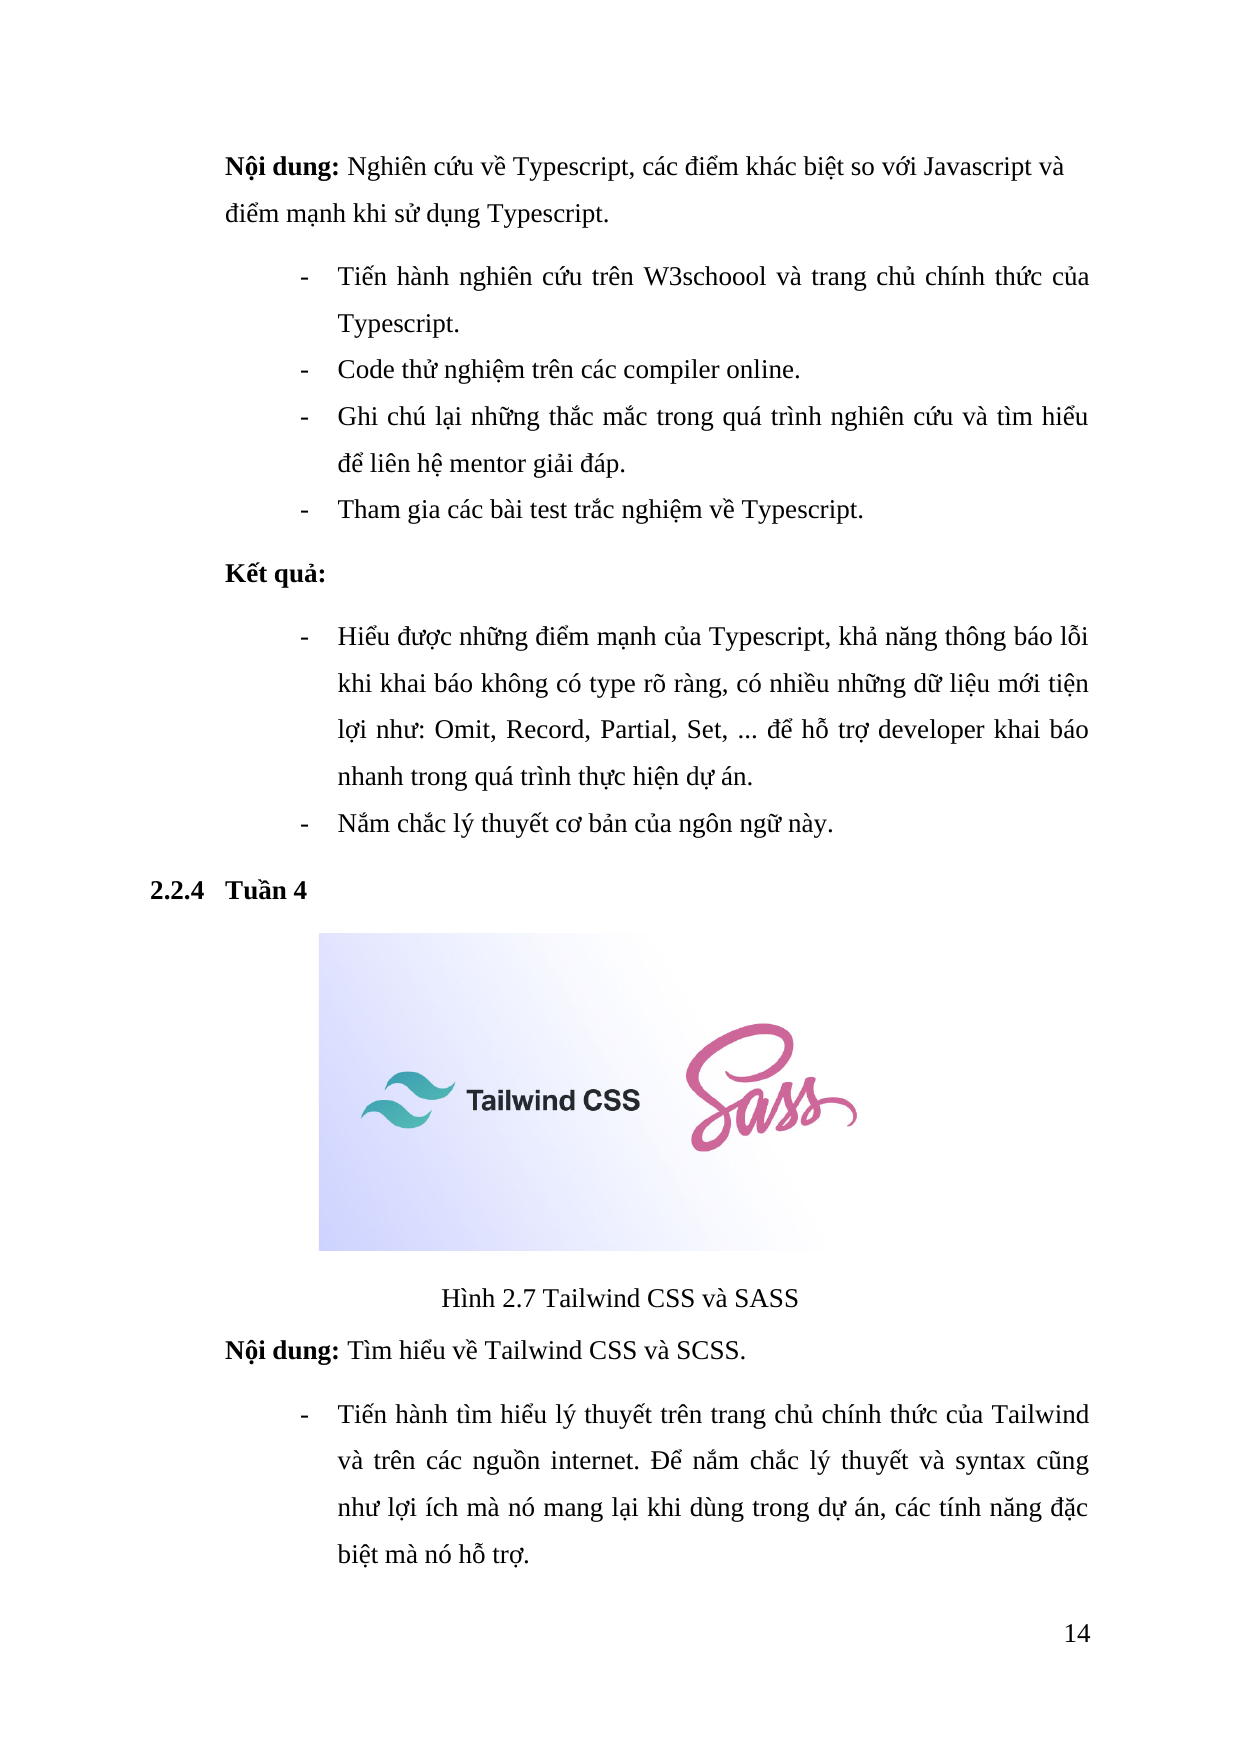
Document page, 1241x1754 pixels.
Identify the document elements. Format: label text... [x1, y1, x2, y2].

list Hiểu được những điểm mạnh của Typescript, khả năng thông báo lỗi khi khai báo không có type rõ ràng, có nhiều những dữ liệu mới tiện lợi như: Omit, Record, Partial, Set, ... để hỗ trợ developer khai báo nhanh trong quá trình thực hiện dự án. [300, 620, 1090, 791]
list Tiến hành nghiên cứu trên W3schoool và trang chủ chính thức của Typescript. [300, 260, 1090, 338]
picture [318, 933, 922, 1251]
list Tiến hành tìm hiểu lý thuyết trên trang chủ chính thức của Tailwind và trên các nguồn internet. Để nắm chắc lý thuyết và syntax cũng như lợi ích mà nó mang lại khi dùng trong dự án, các tính năng đặc biệt mà nó hỗ trợ. [300, 1398, 1090, 1569]
list Code thử nghiệm trên các compiler online. [300, 353, 1090, 384]
list Ghi chú lại những thắc mắc trong quá trình nghiên cứu và tìm hiểu để liên hệ mentor giải đáp. [300, 400, 1090, 478]
text Nội dung: Nghiên cứu về Typescript, các điểm khác biệt so với Javascript và điểm mạnh khi sử dụng Typescript. [225, 150, 1090, 228]
text Nội dung: Tìm hiểu về Tailwind CSS và SCSS. [150, 1334, 1090, 1366]
subtitle Tuần 4 [150, 874, 1090, 905]
list Nắm chắc lý thuyết cơ bản của ngôn ngữ này. [300, 807, 1090, 838]
text Kết quả: [150, 557, 1090, 588]
list Tham gia các bài test trắc nghiệm về Typescript. [300, 493, 1090, 524]
